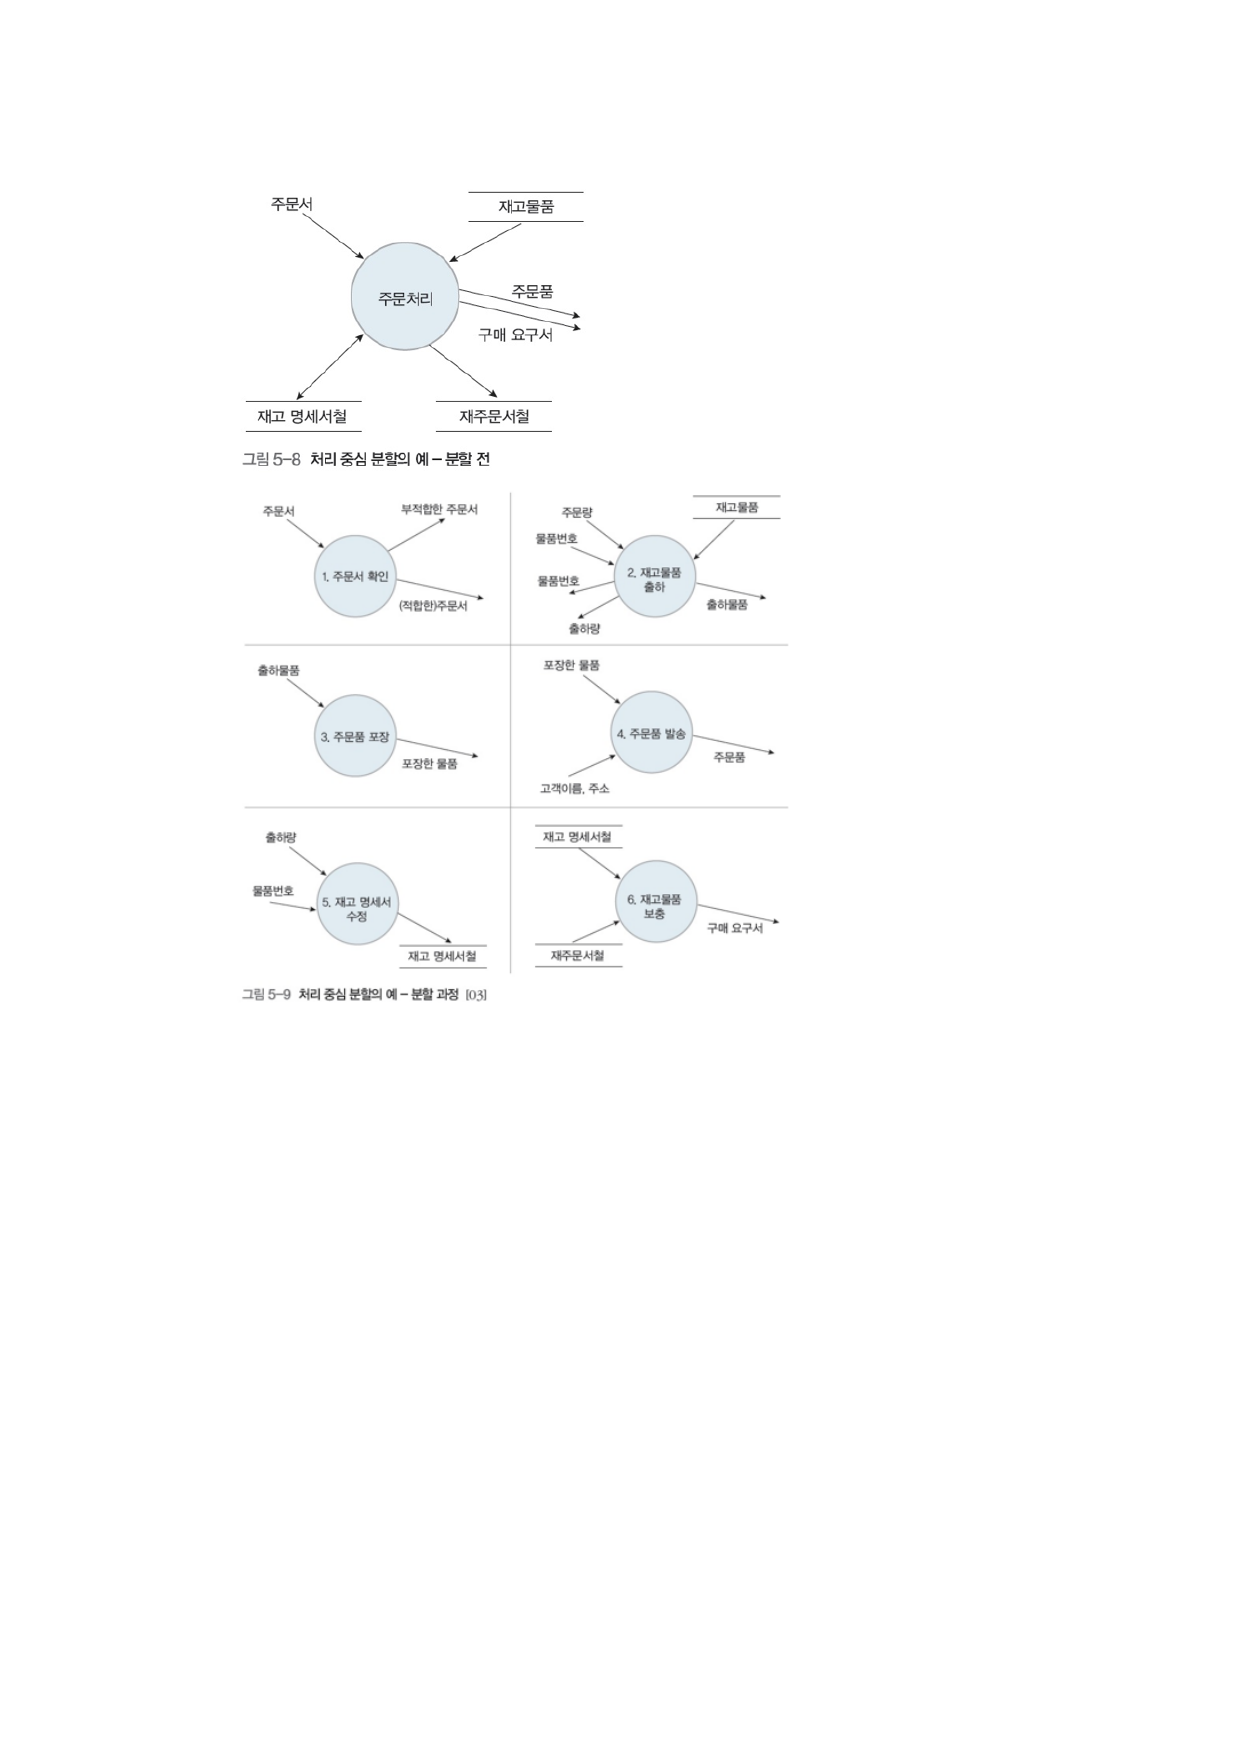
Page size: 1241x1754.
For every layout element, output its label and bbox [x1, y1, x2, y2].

picture [232, 177, 591, 479]
picture [232, 487, 789, 1012]
